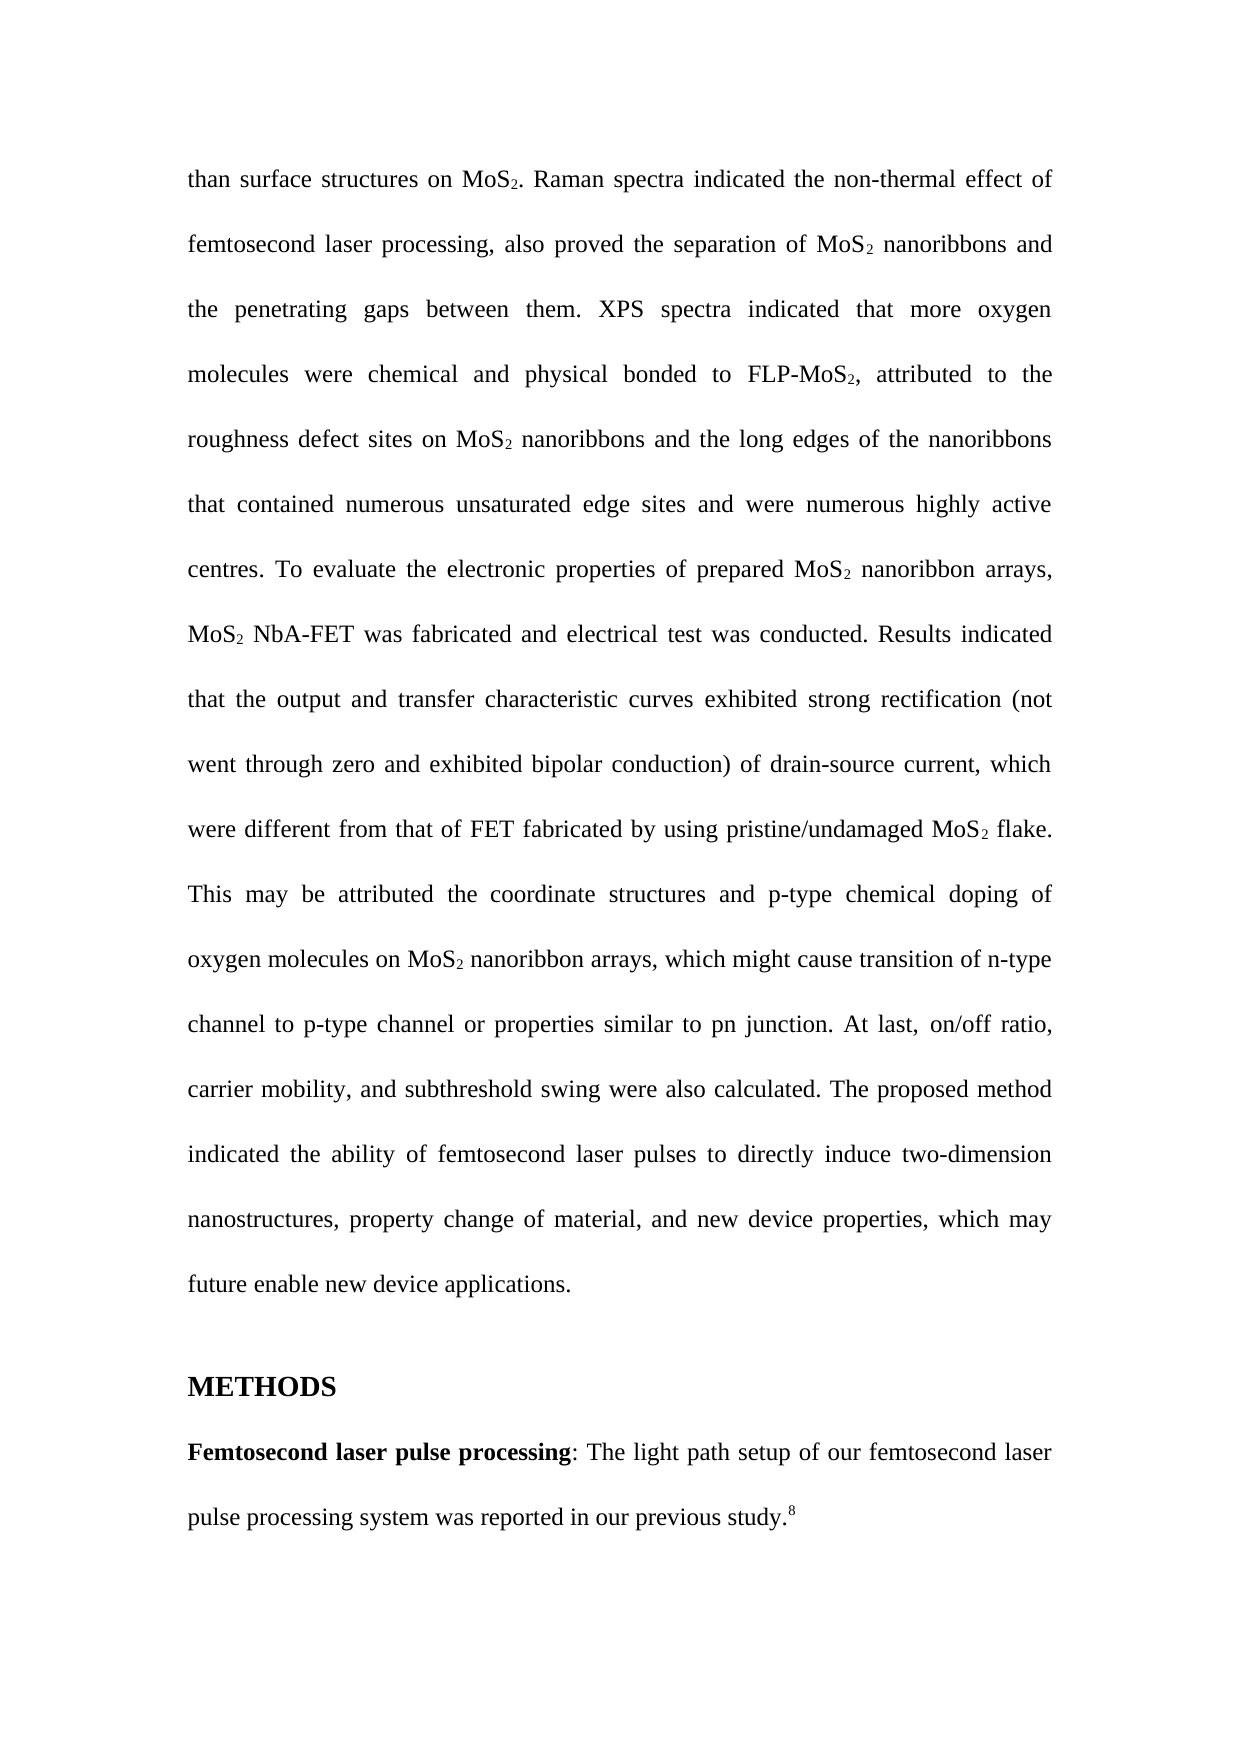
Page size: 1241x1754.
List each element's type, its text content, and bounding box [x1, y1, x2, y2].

text Femtosecond laser pulse processing: The light path setup of our femtosecond laser pulse processing system was reported in our previous study.8 [187, 1435, 1053, 1532]
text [187, 162, 1053, 1299]
text METHODS [187, 1353, 1053, 1418]
